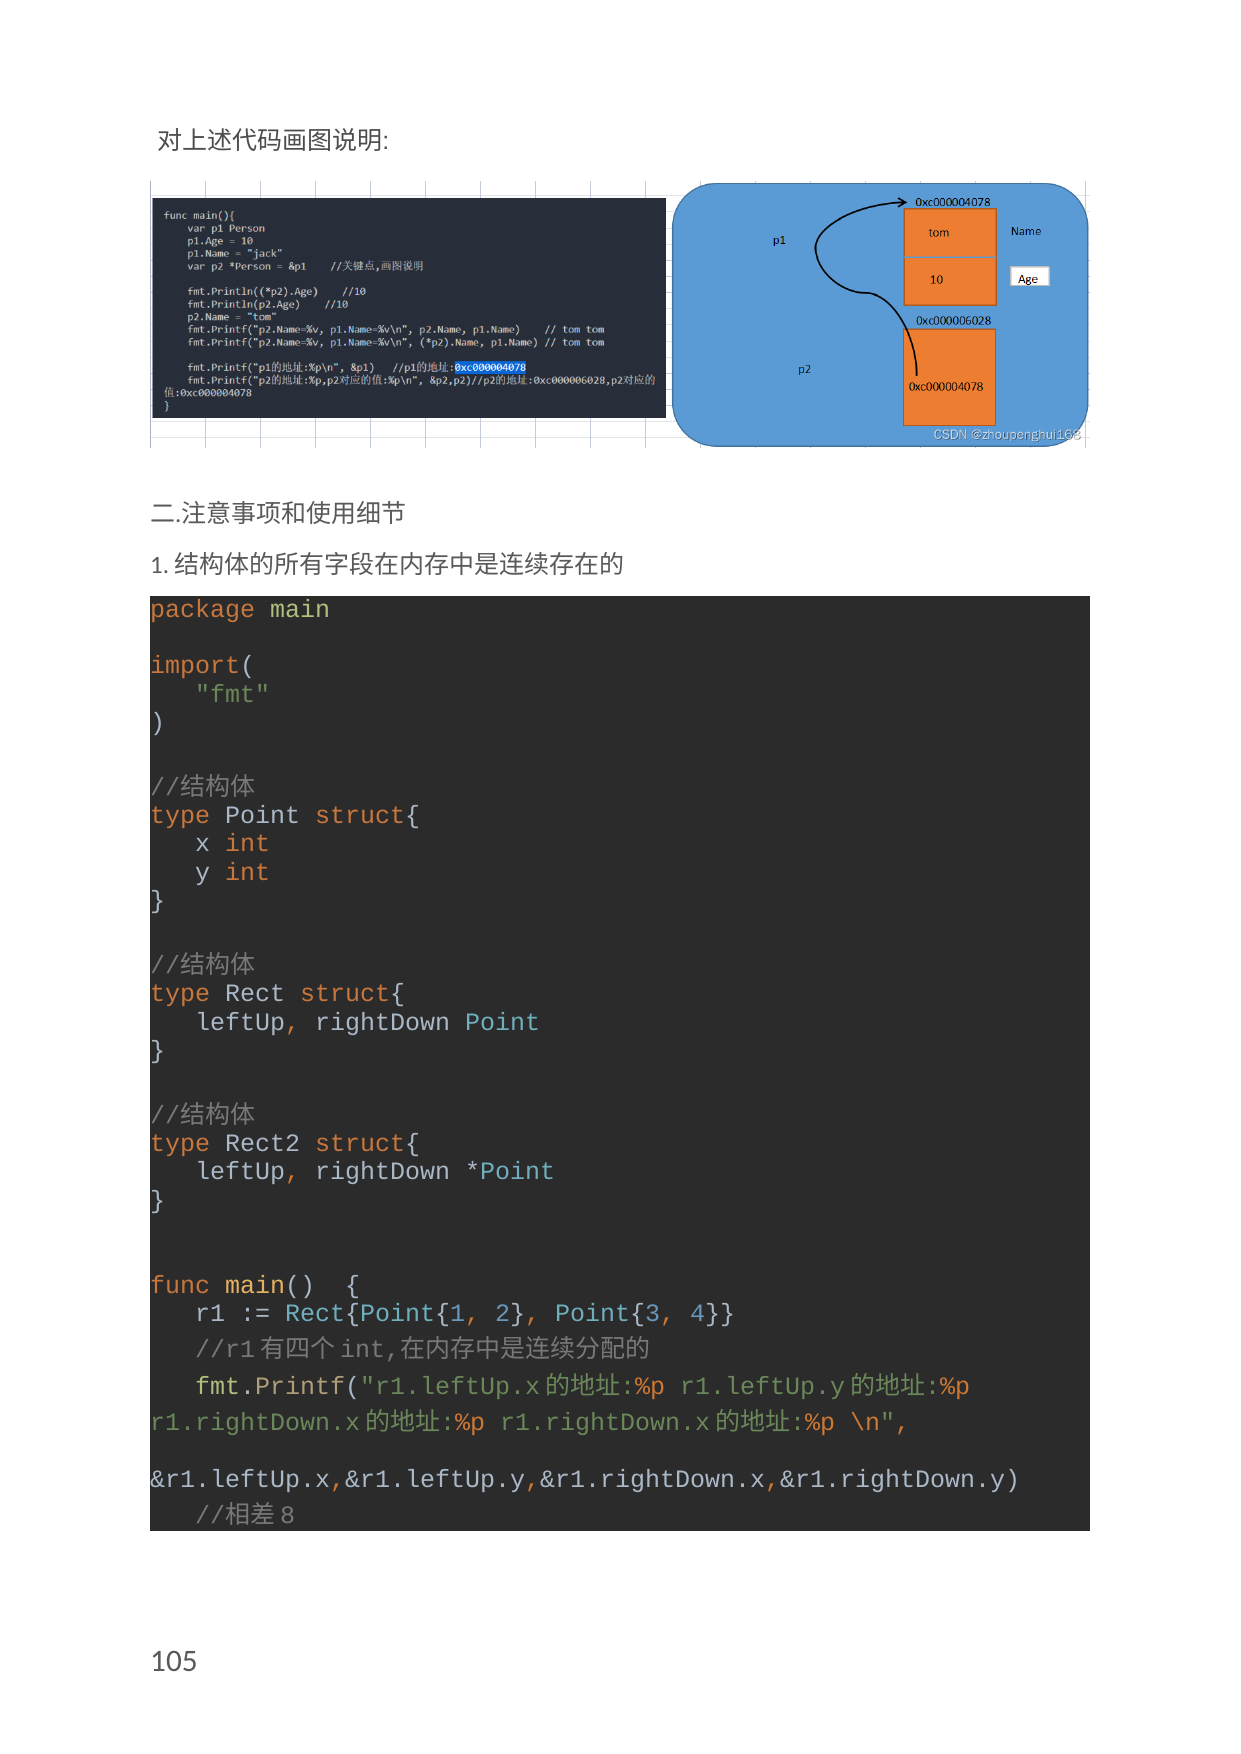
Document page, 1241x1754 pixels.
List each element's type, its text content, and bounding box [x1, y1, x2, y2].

text 对上述代码画图说明: [150, 120, 1090, 157]
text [150, 596, 1090, 1531]
picture [150, 181, 1091, 448]
text 1. 结构体的所有字段在内存中是连续存在的 [150, 545, 1090, 581]
text 二.注意事项和使用细节 [150, 493, 1090, 529]
